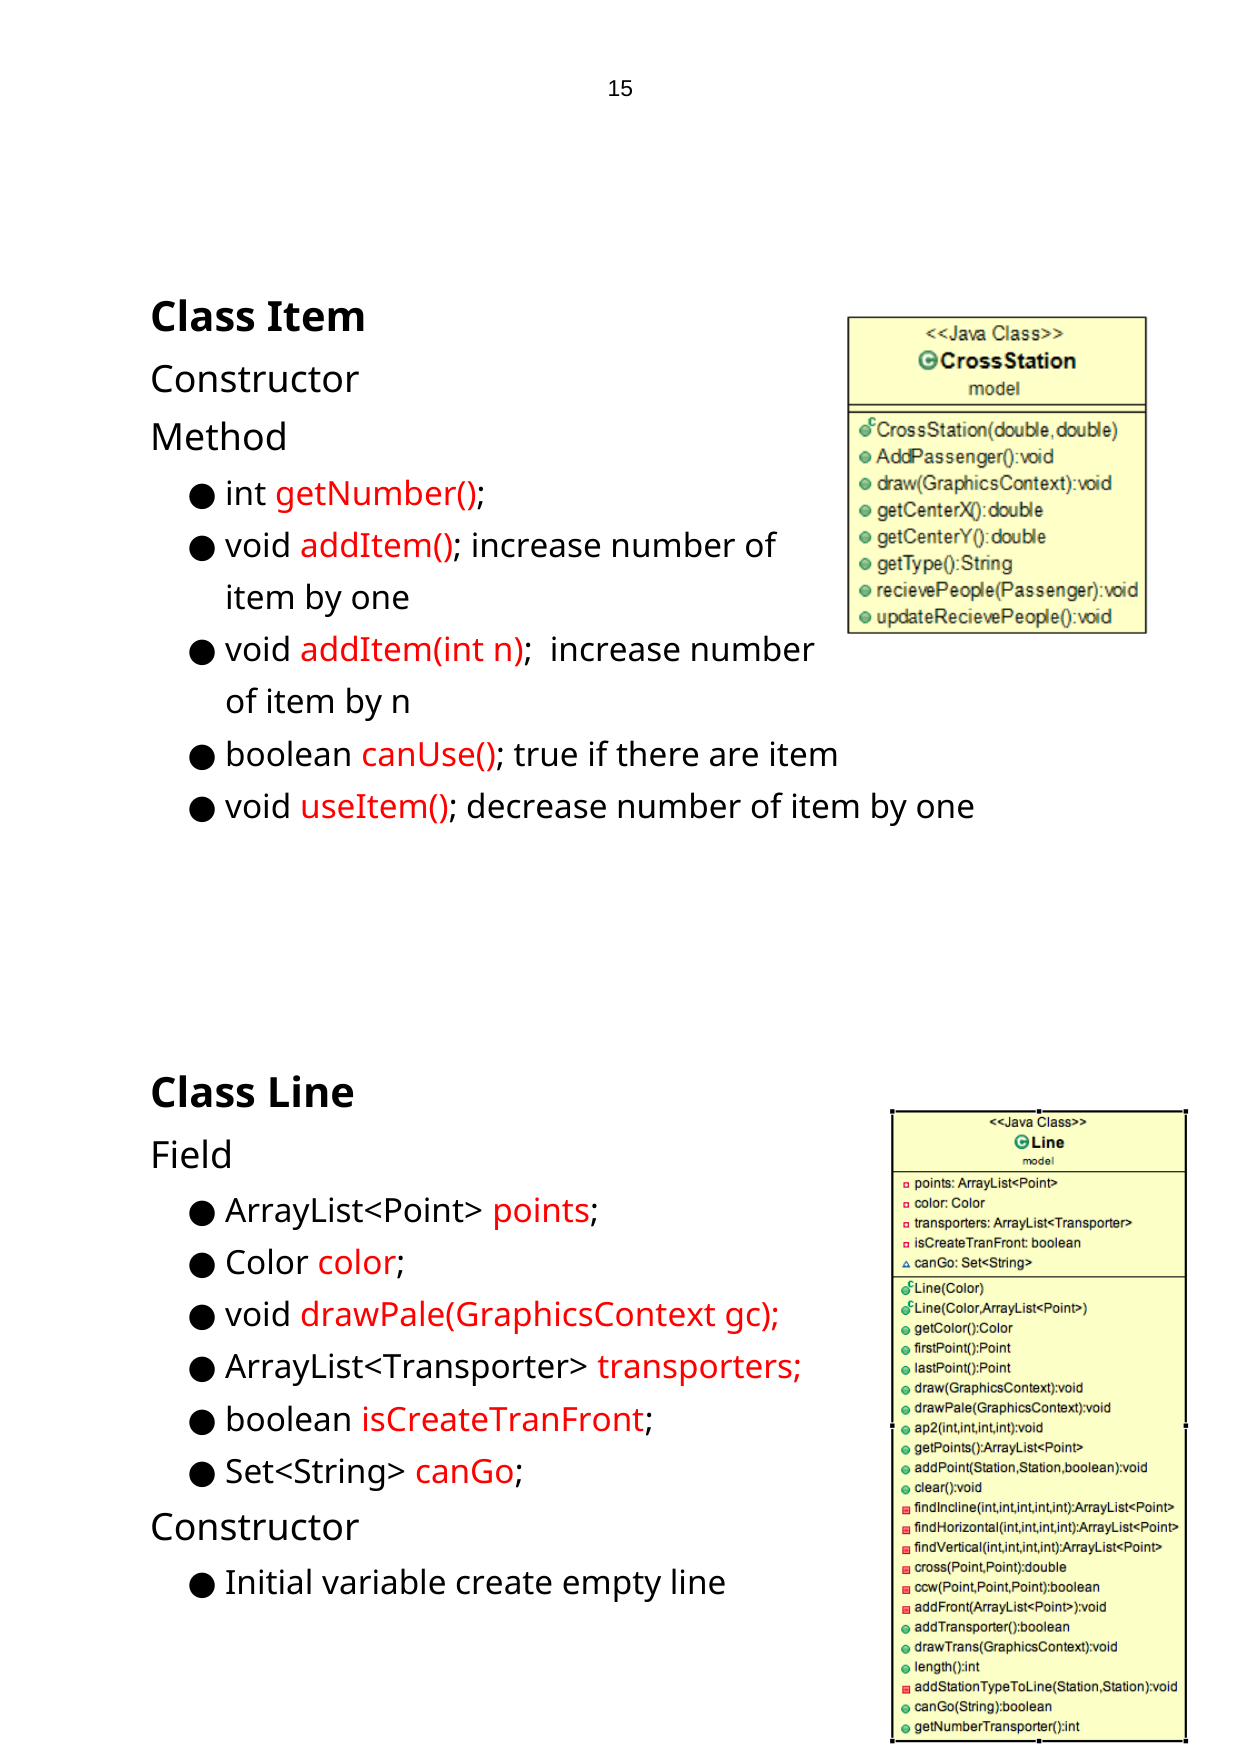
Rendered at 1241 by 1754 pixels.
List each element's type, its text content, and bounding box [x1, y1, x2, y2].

list int getNumber(); [187, 469, 842, 515]
list ArrayList<Point> points; [187, 1187, 885, 1232]
text Constructor [150, 1500, 885, 1551]
list void addItem(int n); increase number of item by n [187, 626, 1090, 723]
list boolean isCreateTranFront; [187, 1395, 885, 1441]
list void addItem(); increase number of item by one [187, 522, 842, 619]
picture [842, 310, 1150, 634]
list void drawPale(GraphicsContext gc); [187, 1291, 885, 1336]
text Method [150, 411, 842, 462]
list Color color; [187, 1239, 885, 1284]
list Initial variable create empty line [187, 1558, 885, 1604]
text Field [150, 1128, 885, 1179]
text Class Item [150, 287, 1090, 344]
picture [885, 1101, 1193, 1754]
list Set<String> canGo; [187, 1448, 885, 1493]
list boolean canUse(); true if there are item [187, 730, 1090, 776]
text Constructor [150, 352, 842, 403]
text Class Line [150, 1063, 1090, 1119]
list void useItem(); decrease number of item by one [187, 782, 1090, 828]
list ArrayList<Transporter> transporters; [187, 1343, 885, 1389]
